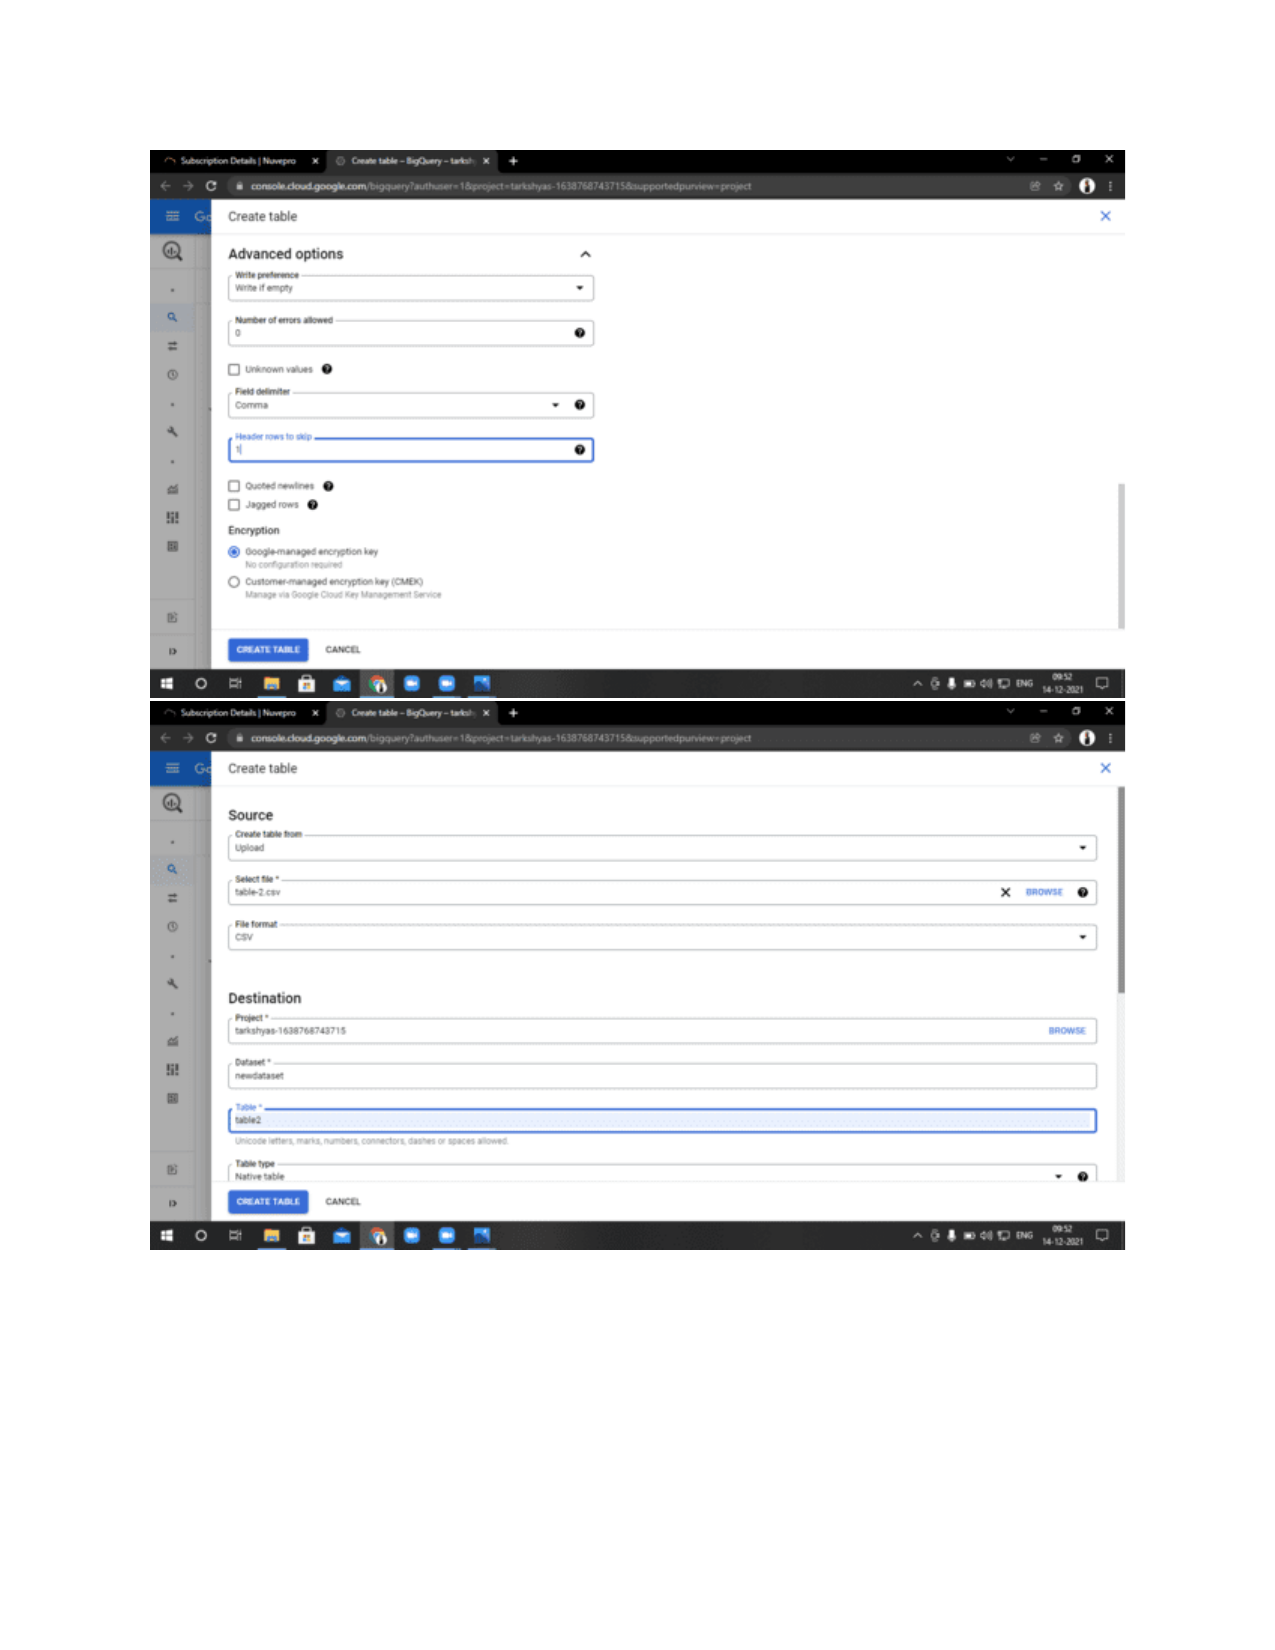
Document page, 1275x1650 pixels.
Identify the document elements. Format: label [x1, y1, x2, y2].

picture [150, 701, 1125, 1250]
picture [150, 150, 1125, 698]
